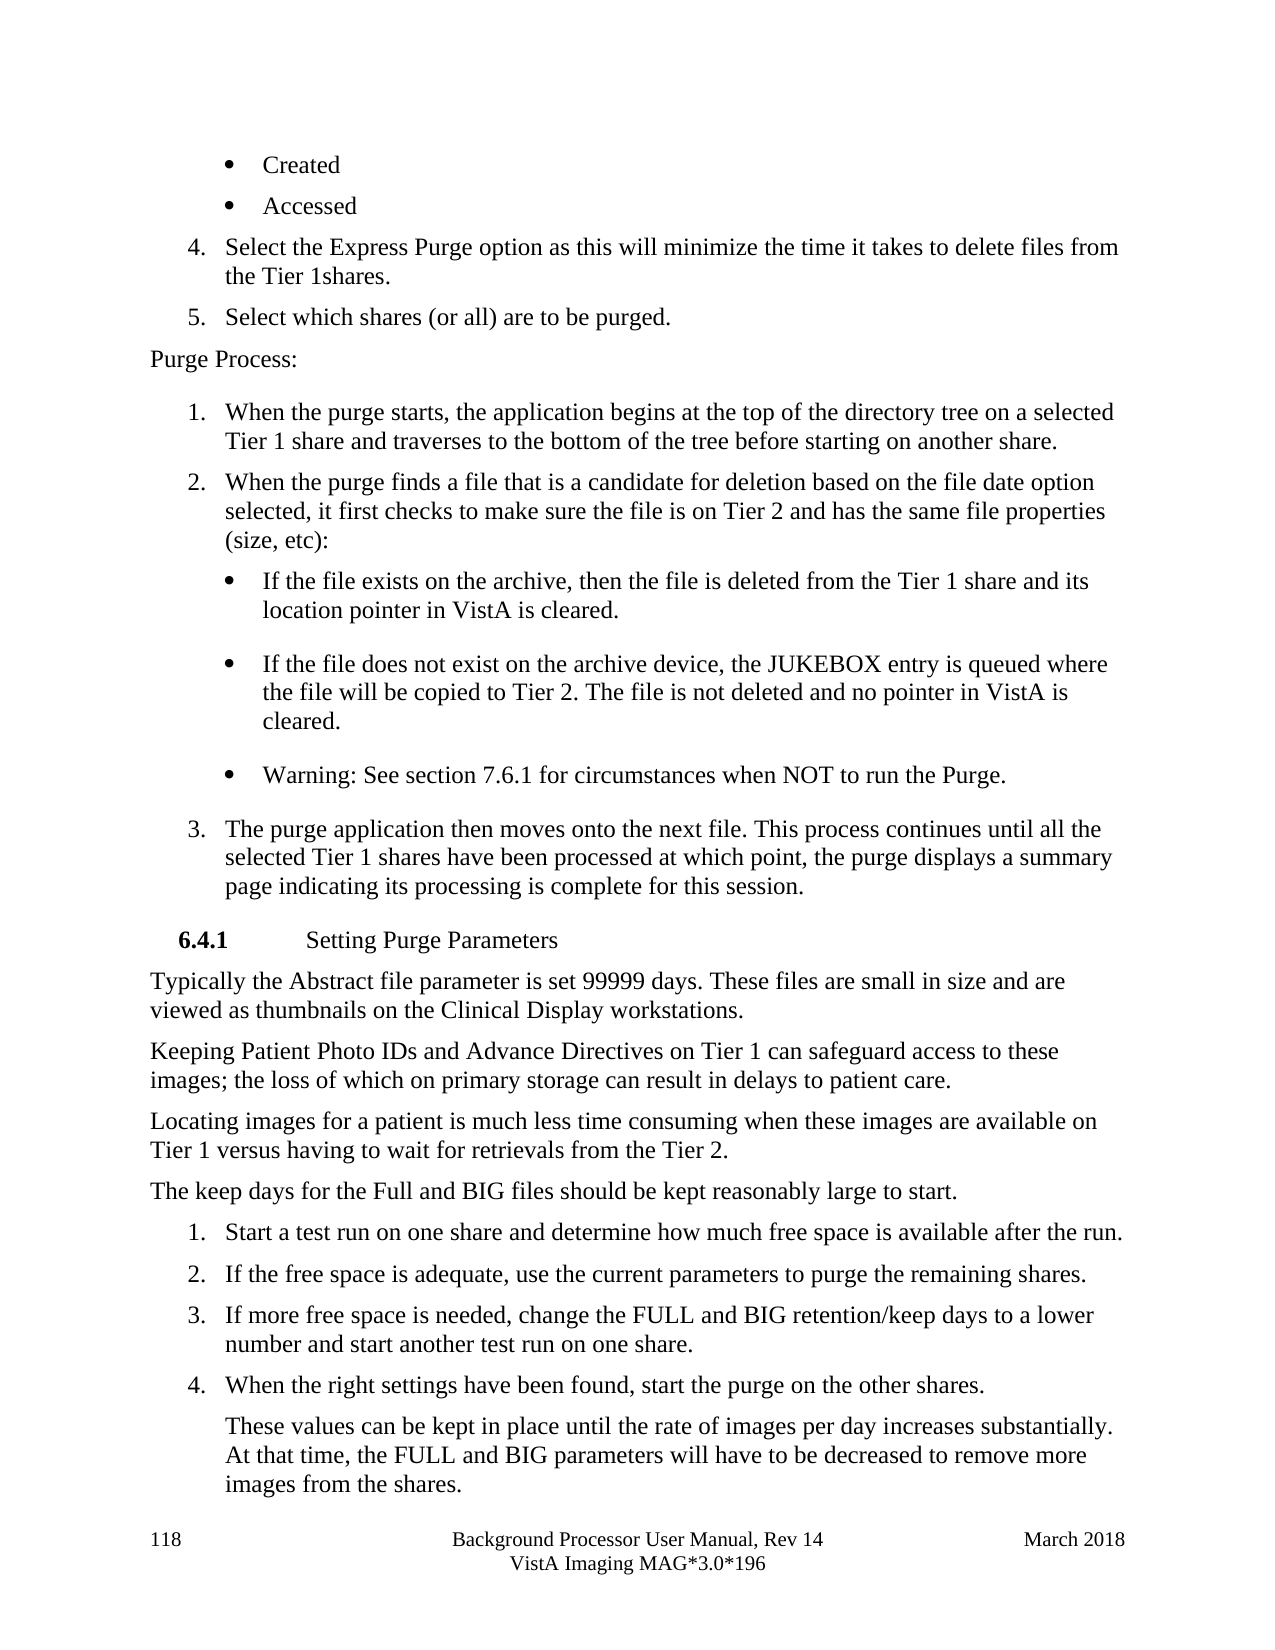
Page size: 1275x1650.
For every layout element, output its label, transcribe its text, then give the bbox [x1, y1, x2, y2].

list If the file exists on the archive, then the file is deleted from the Tier 1 share and its location pointer in VistA is cleared. [225, 566, 1125, 624]
list Start a test run on one share and determine how much free space is available after the run. [187, 1217, 1125, 1246]
list If the free space is adequate, use the current parameters to purge the remaining shares. [187, 1259, 1125, 1287]
list If the file does not exist on the archive device, the JUKEBOX entry is queued where the file will be copied to Tier 2. The file is not deleted and no pointer in VistA is cleared. [225, 649, 1125, 735]
text Locating images for a patient is much less time consuming when these images are available on Tier 1 versus having to wait for retrievals from the Tier 2. [150, 1106, 1125, 1164]
list Accessed [225, 191, 1125, 220]
text These values can be kept in place until the rate of images per day increases substantially. At that time, the FULL and BIG parameters will have to be decreased to remove more images from the shares. [225, 1411, 1125, 1497]
list Select which shares (or all) are to be purged. [187, 302, 1125, 331]
text Purge Process: [150, 344, 1125, 372]
list When the right settings have been found, start the purge on the other shares. [187, 1370, 1125, 1399]
list If more free space is needed, change the FULL and BIG retention/keep days to a lower number and start another test run on one share. [187, 1300, 1125, 1357]
text Typically the Abstract file parameter is set 99999 days. These files are small in size and are viewed as thumbnails on the Clinical Display workstations. [150, 966, 1125, 1024]
list When the purge finds a file that is a candidate for deletion based on the file date option selected, it first checks to make sure the file is on Tier 2 and has the same file properties (size, etc): [187, 467, 1125, 554]
list When the purge starts, the application begins at the top of the directory tree on a selected Tier 1 share and traverses to the bottom of the tree before starting on another share. [187, 397, 1125, 455]
text Keeping Patient Photo IDs and Advance Directives on Tier 1 can safeguard access to these images; the loss of which on primary storage can result in delays to patient care. [150, 1036, 1125, 1094]
list Created [225, 150, 1125, 179]
list Warning: See section 7.6.1 for circumstances when NOT to run the Purge. [225, 760, 1125, 789]
subtitle Setting Purge Parameters [178, 925, 1125, 954]
list The purge application then moves onto the next file. This process continues until all the selected Tier 1 shares have been processed at which point, the purge displays a summary page indicating its processing is complete for this session. [187, 814, 1125, 900]
text The keep days for the Full and BIG files should be kept reasonably large to start. [150, 1176, 1125, 1205]
list Select the Express Purge option as this will minimize the time it takes to delete files from the Tier 1shares. [187, 232, 1125, 290]
